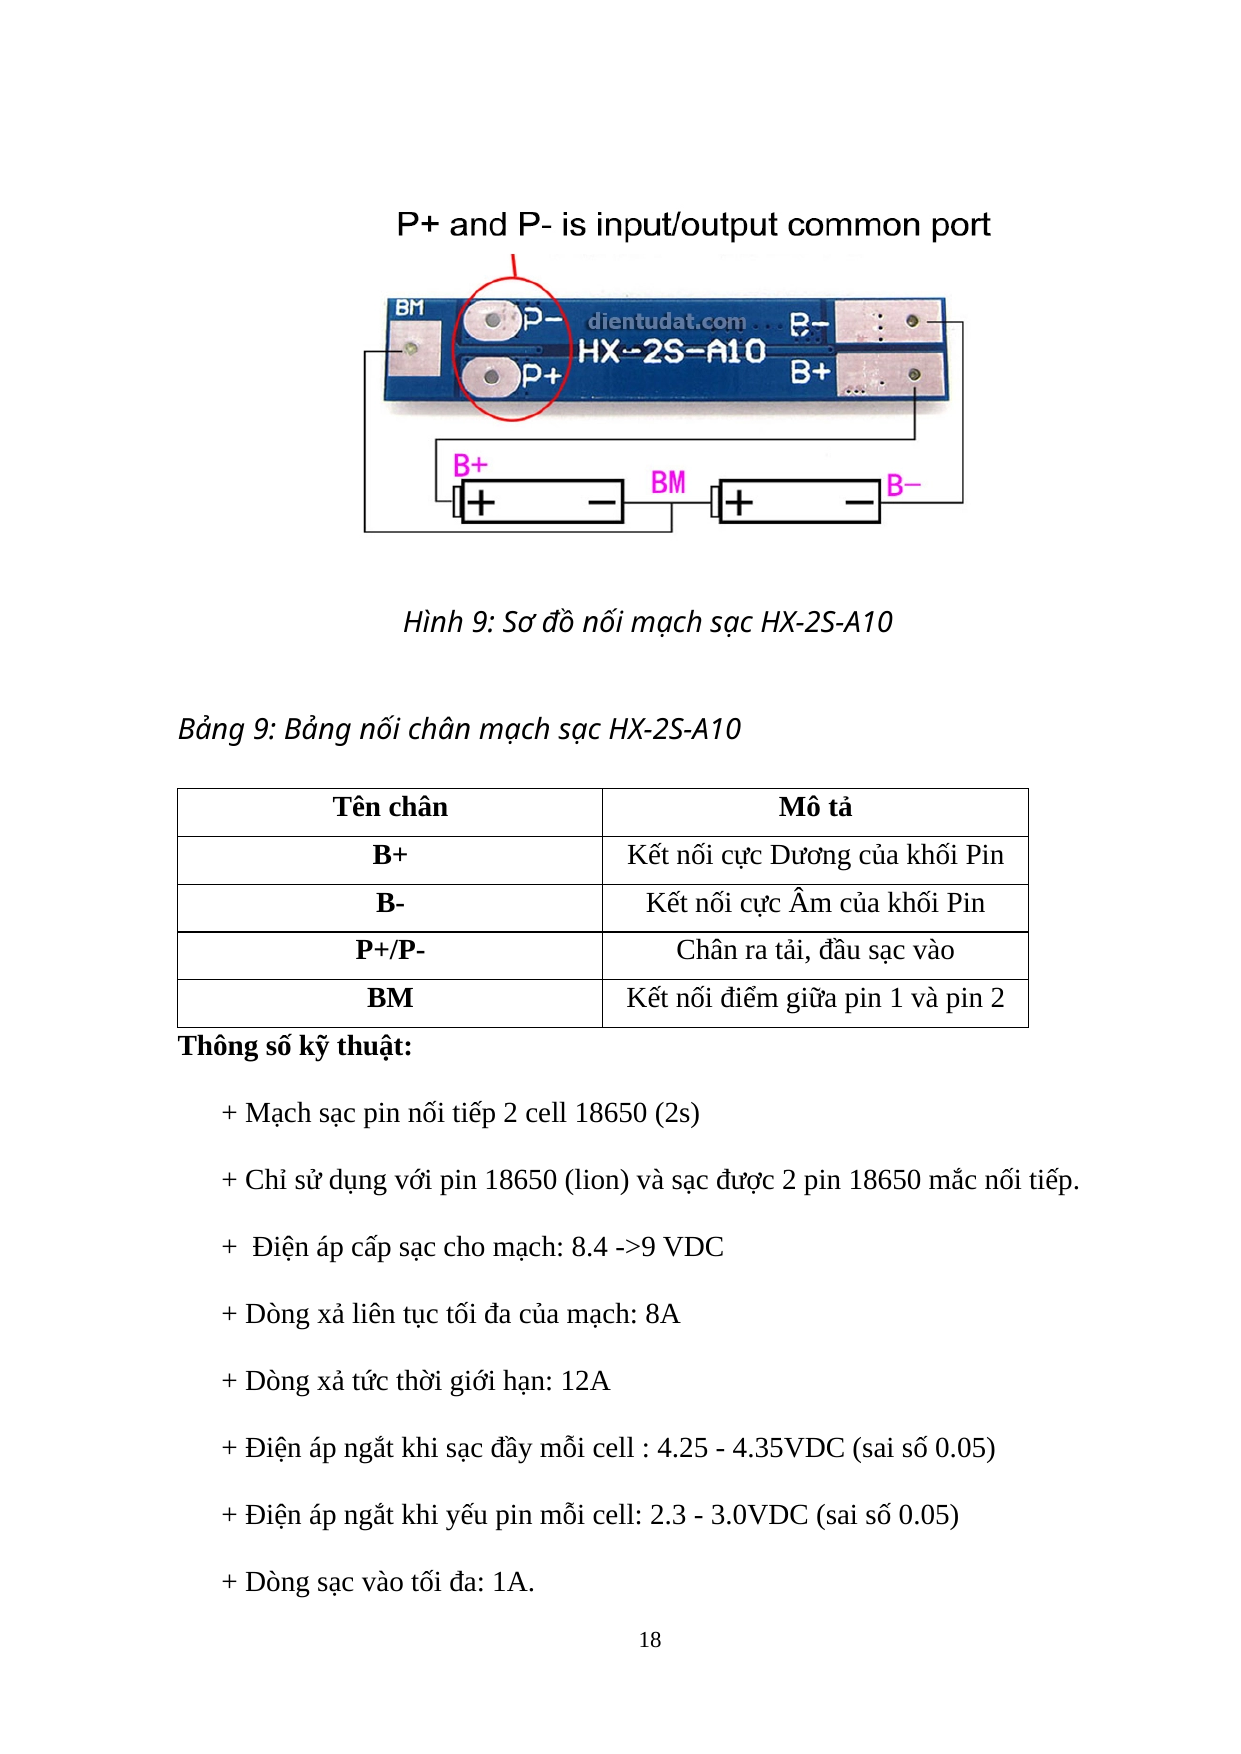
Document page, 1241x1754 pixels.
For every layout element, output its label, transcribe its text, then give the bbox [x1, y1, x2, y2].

table_cell BM [178, 980, 602, 1027]
text + Điện áp ngắt khi sạc đầy mỗi cell : 4.25 - 4.35VDC (sai số 0.05) [177, 1430, 1122, 1463]
table_cell Kết nối cực Âm của khối Pin [603, 885, 1028, 931]
table_header Tên chân [178, 789, 602, 836]
text + Dòng xả tức thời giới hạn: 12A [177, 1363, 1122, 1396]
table_cell Chân ra tải, đầu sạc vào [603, 933, 1028, 979]
text + Điện áp ngắt khi yếu pin mỗi cell: 2.3 - 3.0VDC (sai số 0.05) [177, 1497, 1122, 1530]
table_cell B- [178, 885, 602, 931]
text + Dòng sạc vào tối đa: 1A. [177, 1564, 1122, 1597]
table_cell Kết nối điểm giữa pin 1 và pin 2 [603, 980, 1028, 1027]
table_cell B+ [178, 837, 602, 884]
text + Mạch sạc pin nối tiếp 2 cell 18650 (2s) [177, 1095, 1122, 1128]
text Thông số kỹ thuật: [177, 1028, 1122, 1061]
text + Điện áp cấp sạc cho mạch: 8.4 ->9 VDC [177, 1229, 1122, 1262]
table_header Mô tả [603, 789, 1028, 836]
text + Dòng xả liên tục tối đa của mạch: 8A [177, 1296, 1122, 1329]
table_cell P+/P- [178, 933, 602, 979]
table_cell Kết nối cực Dương của khối Pin [603, 837, 1028, 884]
picture [291, 147, 1046, 589]
text Bảng 9: Bảng nối chân mạch sạc HX-2S-A10 [177, 708, 1122, 748]
text + Chỉ sử dụng với pin 18650 (lion) và sạc được 2 pin 18650 mắc nối tiếp. [177, 1162, 1122, 1195]
text Hình 9: Sơ đồ nối mạch sạc HX-2S-A10 [177, 601, 1122, 641]
